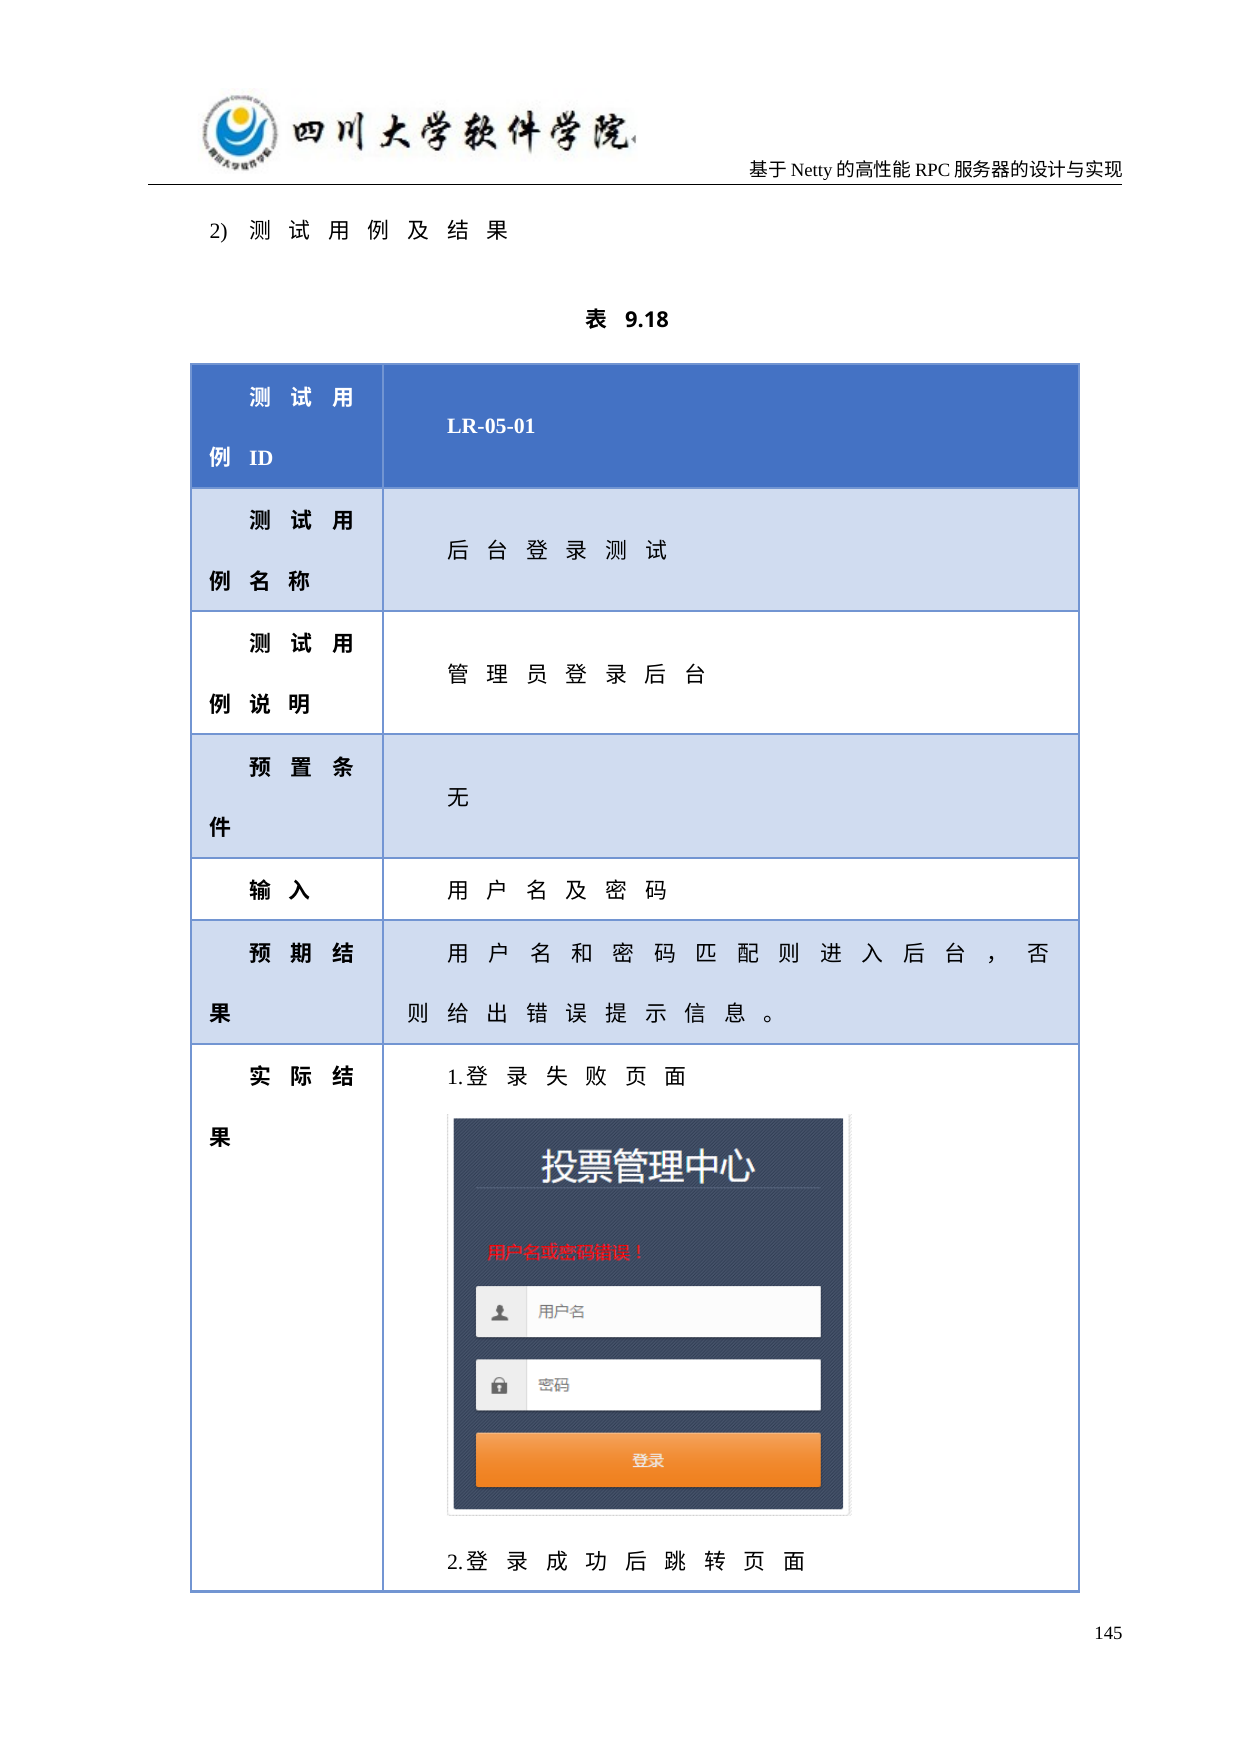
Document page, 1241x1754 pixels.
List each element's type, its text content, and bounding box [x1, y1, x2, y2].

table_cell 预期结果 [192, 921, 382, 1043]
table_cell 管理员登录后台 [384, 612, 1078, 733]
table_header 测试用例ID [192, 365, 382, 487]
text 表9.18 [150, 287, 1120, 348]
picture [197, 88, 639, 177]
list 测试用例及结果 [194, 198, 1120, 259]
table_cell 用户名及密码 [384, 859, 1078, 919]
table_cell 输入 [192, 859, 382, 919]
table_cell 测试用例说明 [192, 612, 382, 733]
table_header LR-05-01 [384, 365, 1078, 487]
table_cell 实际结果 [192, 1045, 382, 1590]
table_cell 无 [384, 735, 1078, 857]
table_cell 测试用例名称 [192, 489, 382, 610]
table_cell 后台登录测试 [384, 489, 1078, 610]
picture [446, 1114, 852, 1516]
table_cell 1.登录失败页面 2.登录成功后跳转页面 [384, 1045, 1078, 1590]
table_cell 预置条件 [192, 735, 382, 857]
table_cell 用户名和密码匹配则进入后台，否则给出错误提示信息。 [384, 921, 1078, 1043]
